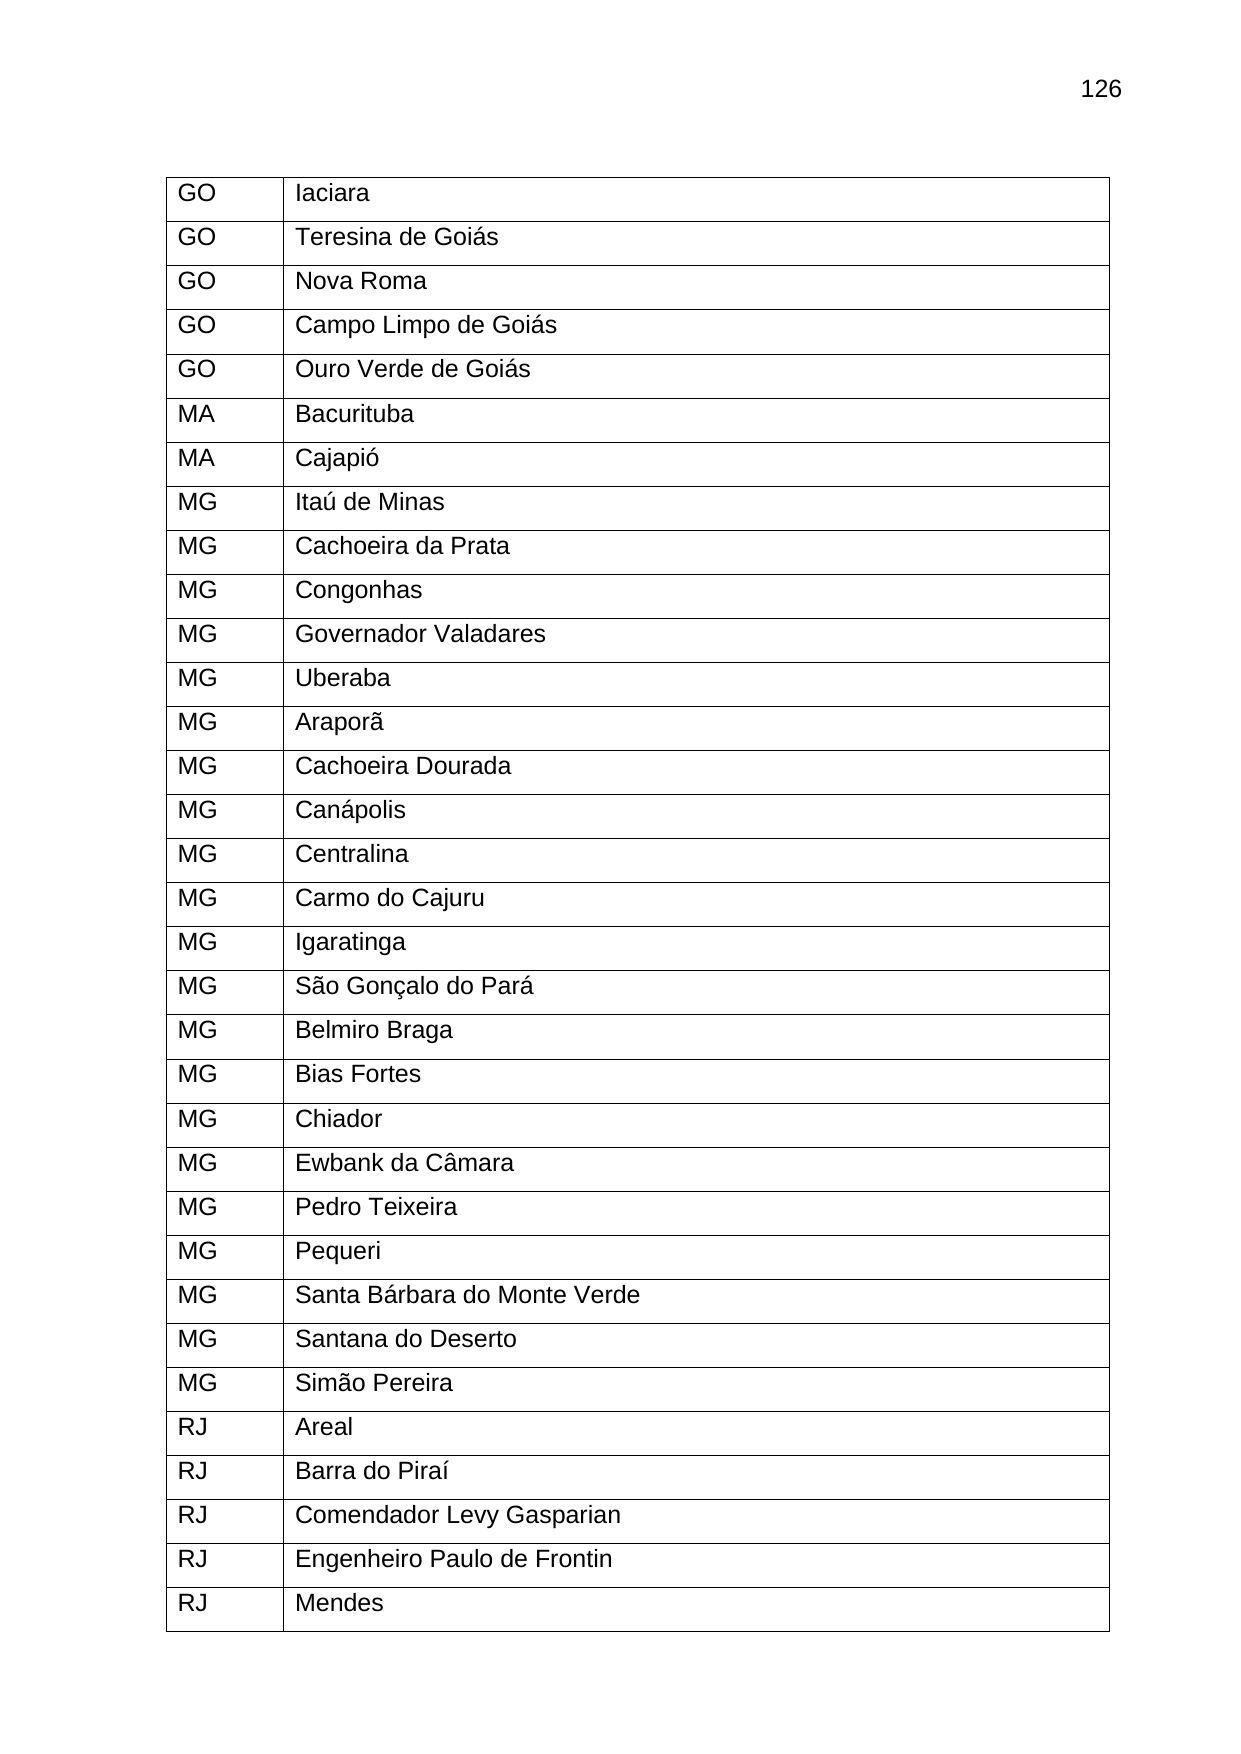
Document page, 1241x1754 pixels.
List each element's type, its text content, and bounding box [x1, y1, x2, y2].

table_cell Araporã [284, 707, 1109, 750]
table_cell RJ [167, 1500, 283, 1543]
table_cell MG [167, 751, 283, 794]
table_cell MG [167, 1192, 283, 1235]
table_cell MG [167, 1060, 283, 1102]
table_cell MG [167, 927, 283, 970]
table_cell GO [167, 310, 283, 353]
table_cell Teresina de Goiás [284, 222, 1109, 265]
table_cell Chiador [284, 1104, 1109, 1147]
table_cell Comendador Levy Gasparian [284, 1500, 1109, 1543]
table_cell Areal [284, 1412, 1109, 1455]
table_cell RJ [167, 1588, 283, 1631]
table_cell Itaú de Minas [284, 487, 1109, 530]
table_cell Canápolis [284, 795, 1109, 838]
table_cell Barra do Piraí [284, 1456, 1109, 1499]
table_cell GO [167, 355, 283, 397]
table_cell MG [167, 883, 283, 926]
table_cell RJ [167, 1544, 283, 1587]
table_cell Cajapió [284, 443, 1109, 486]
table_cell MG [167, 663, 283, 706]
table_cell Ouro Verde de Goiás [284, 355, 1109, 397]
table_cell São Gonçalo do Pará [284, 971, 1109, 1014]
table_cell Santa Bárbara do Monte Verde [284, 1280, 1109, 1323]
table_cell Ewbank da Câmara [284, 1148, 1109, 1191]
table_cell MG [167, 795, 283, 838]
table_cell Santana do Deserto [284, 1324, 1109, 1367]
table_cell GO [167, 222, 283, 265]
table_cell RJ [167, 1412, 283, 1455]
table_cell MG [167, 1324, 283, 1367]
table_cell MG [167, 1280, 283, 1323]
table_cell Mendes [284, 1588, 1109, 1631]
table_cell MG [167, 531, 283, 574]
table_cell MG [167, 1368, 283, 1411]
table_cell MG [167, 1015, 283, 1058]
table_cell Bacurituba [284, 399, 1109, 442]
table_cell MG [167, 1236, 283, 1279]
table_cell Pequeri [284, 1236, 1109, 1279]
table_cell Simão Pereira [284, 1368, 1109, 1411]
table_cell Carmo do Cajuru [284, 883, 1109, 926]
table_cell MG [167, 707, 283, 750]
table_cell Engenheiro Paulo de Frontin [284, 1544, 1109, 1587]
table_cell Nova Roma [284, 266, 1109, 309]
table_cell MA [167, 399, 283, 442]
table_cell MG [167, 971, 283, 1014]
table_cell Governador Valadares [284, 619, 1109, 662]
table_cell MG [167, 487, 283, 530]
table_cell MG [167, 575, 283, 618]
table_cell Igaratinga [284, 927, 1109, 970]
table_cell GO [167, 178, 283, 221]
table_cell Campo Limpo de Goiás [284, 310, 1109, 353]
table_cell Belmiro Braga [284, 1015, 1109, 1058]
table_cell MG [167, 619, 283, 662]
table_cell MG [167, 1148, 283, 1191]
table_cell Iaciara [284, 178, 1109, 221]
table_cell Pedro Teixeira [284, 1192, 1109, 1235]
table_cell Cachoeira Dourada [284, 751, 1109, 794]
table_cell MA [167, 443, 283, 486]
table_cell Bias Fortes [284, 1060, 1109, 1102]
table_cell MG [167, 839, 283, 882]
table_cell Centralina [284, 839, 1109, 882]
table_cell RJ [167, 1456, 283, 1499]
table_cell Cachoeira da Prata [284, 531, 1109, 574]
table_cell GO [167, 266, 283, 309]
table_cell Uberaba [284, 663, 1109, 706]
table_cell MG [167, 1104, 283, 1147]
table_cell Congonhas [284, 575, 1109, 618]
